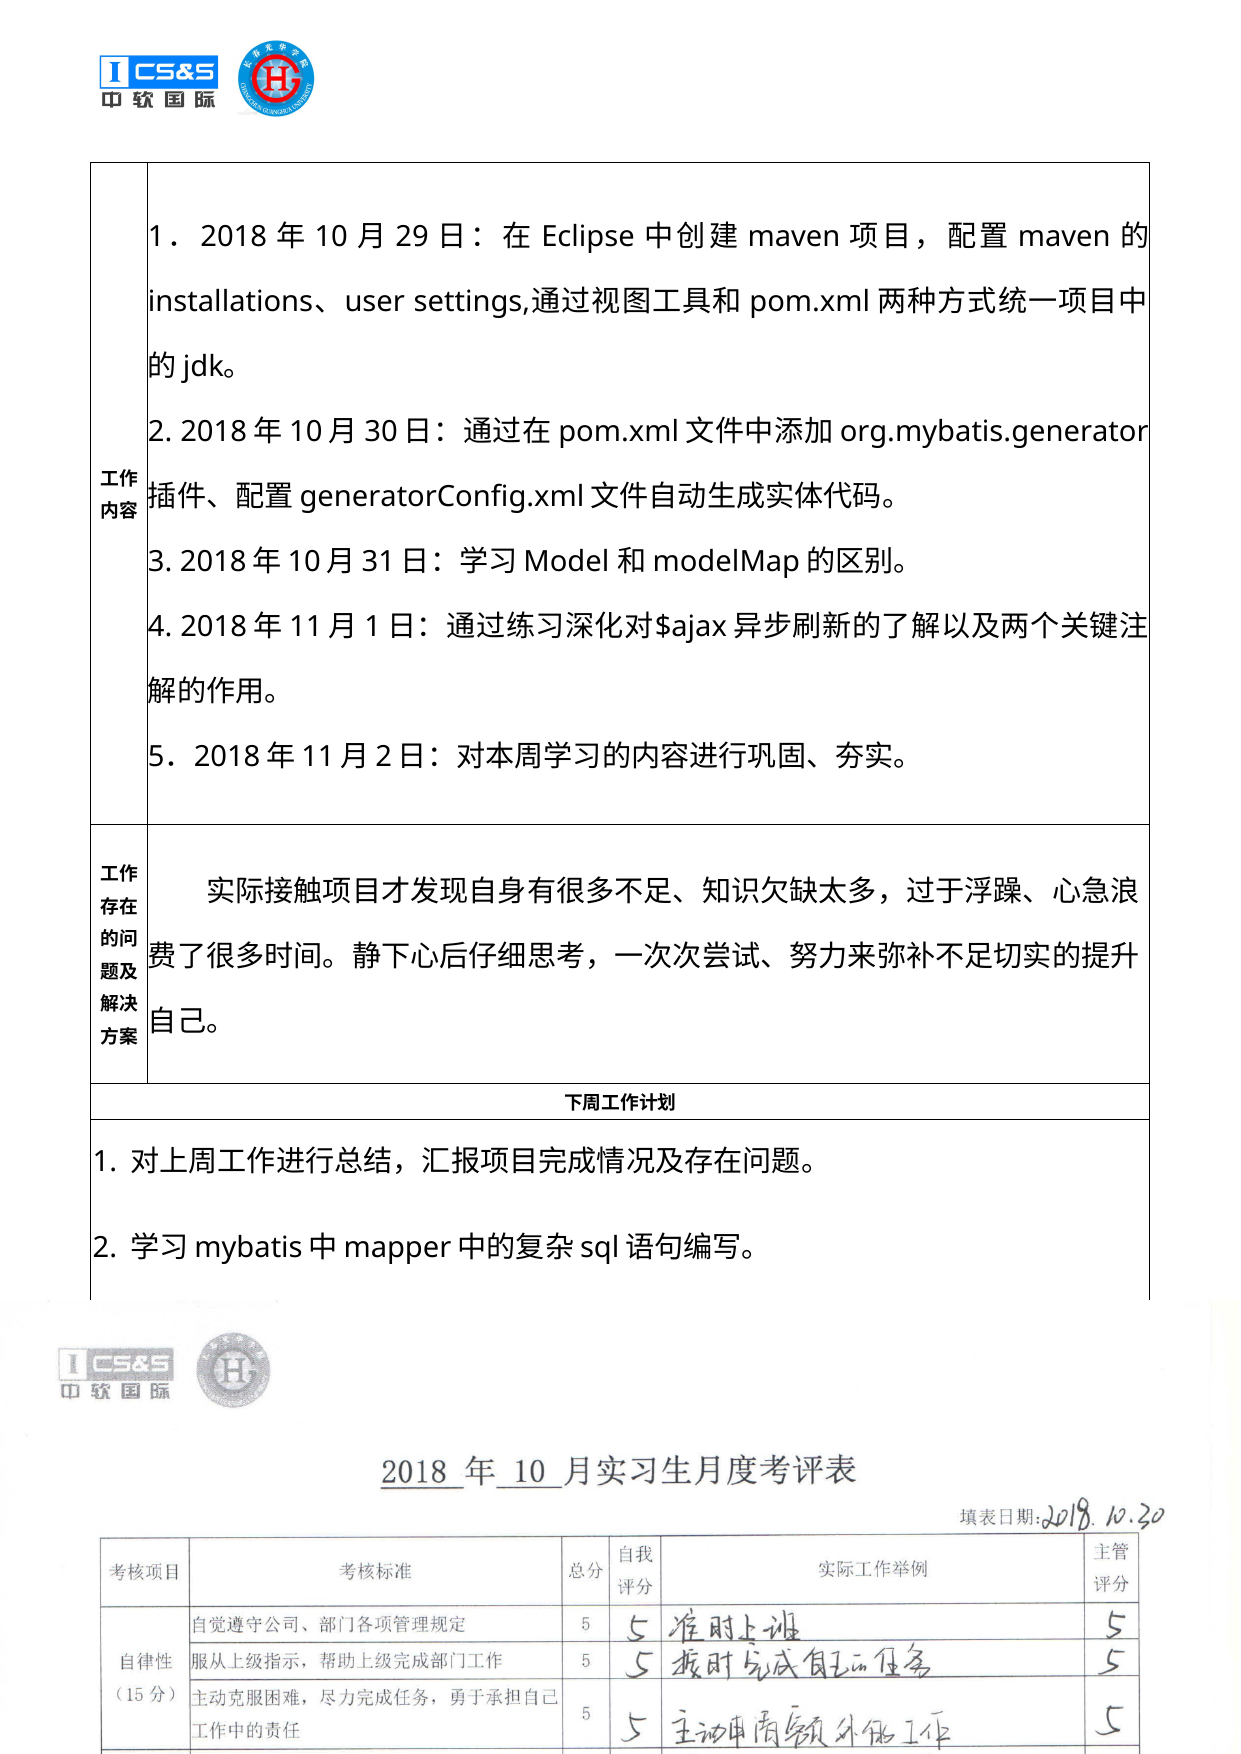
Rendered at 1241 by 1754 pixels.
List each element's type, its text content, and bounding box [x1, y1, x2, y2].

table_cell 1．2018年10月29日：在Eclipse中创建maven项目，配置maven的installations、user settings,通过视图工具和pom.xml两种方式统一项目中的jdk。 2. 2018年10月30日：通过在pom.xml文件中添加org.mybatis.generator插件、配置generatorConfig.xml文件自动生成实体代码。 3. 2018年10月31日：学习Model 和 modelMap的区别。 4. 2018年11月1日：通过练习深化对$ajax异步刷新的了解以及两个关键注解的作用。 5．2018年11月2日：对本周学习的内容进行巩固、夯实。 [148, 163, 1149, 824]
table_cell 实际接触项目才发现自身有很多不足、知识欠缺太多，过于浮躁、心急浪费了很多时间。静下心后仔细思考，一次次尝试、努力来弥补不足切实的提升自己。 [148, 825, 1149, 1083]
table_cell 工作内容 [91, 163, 147, 824]
table_cell 工作存在的问题及解决方案 [91, 825, 147, 1083]
picture [233, 36, 320, 119]
table_cell 对上周工作进行总结，汇报项目完成情况及存在问题。 学习mybatis中mapper中的复杂sql语句编写。 了解Mybatis和ibatis之间的区别。 [91, 1120, 1149, 1300]
table_cell 下周工作计划 [91, 1084, 1149, 1119]
picture [0, 1300, 1239, 1754]
